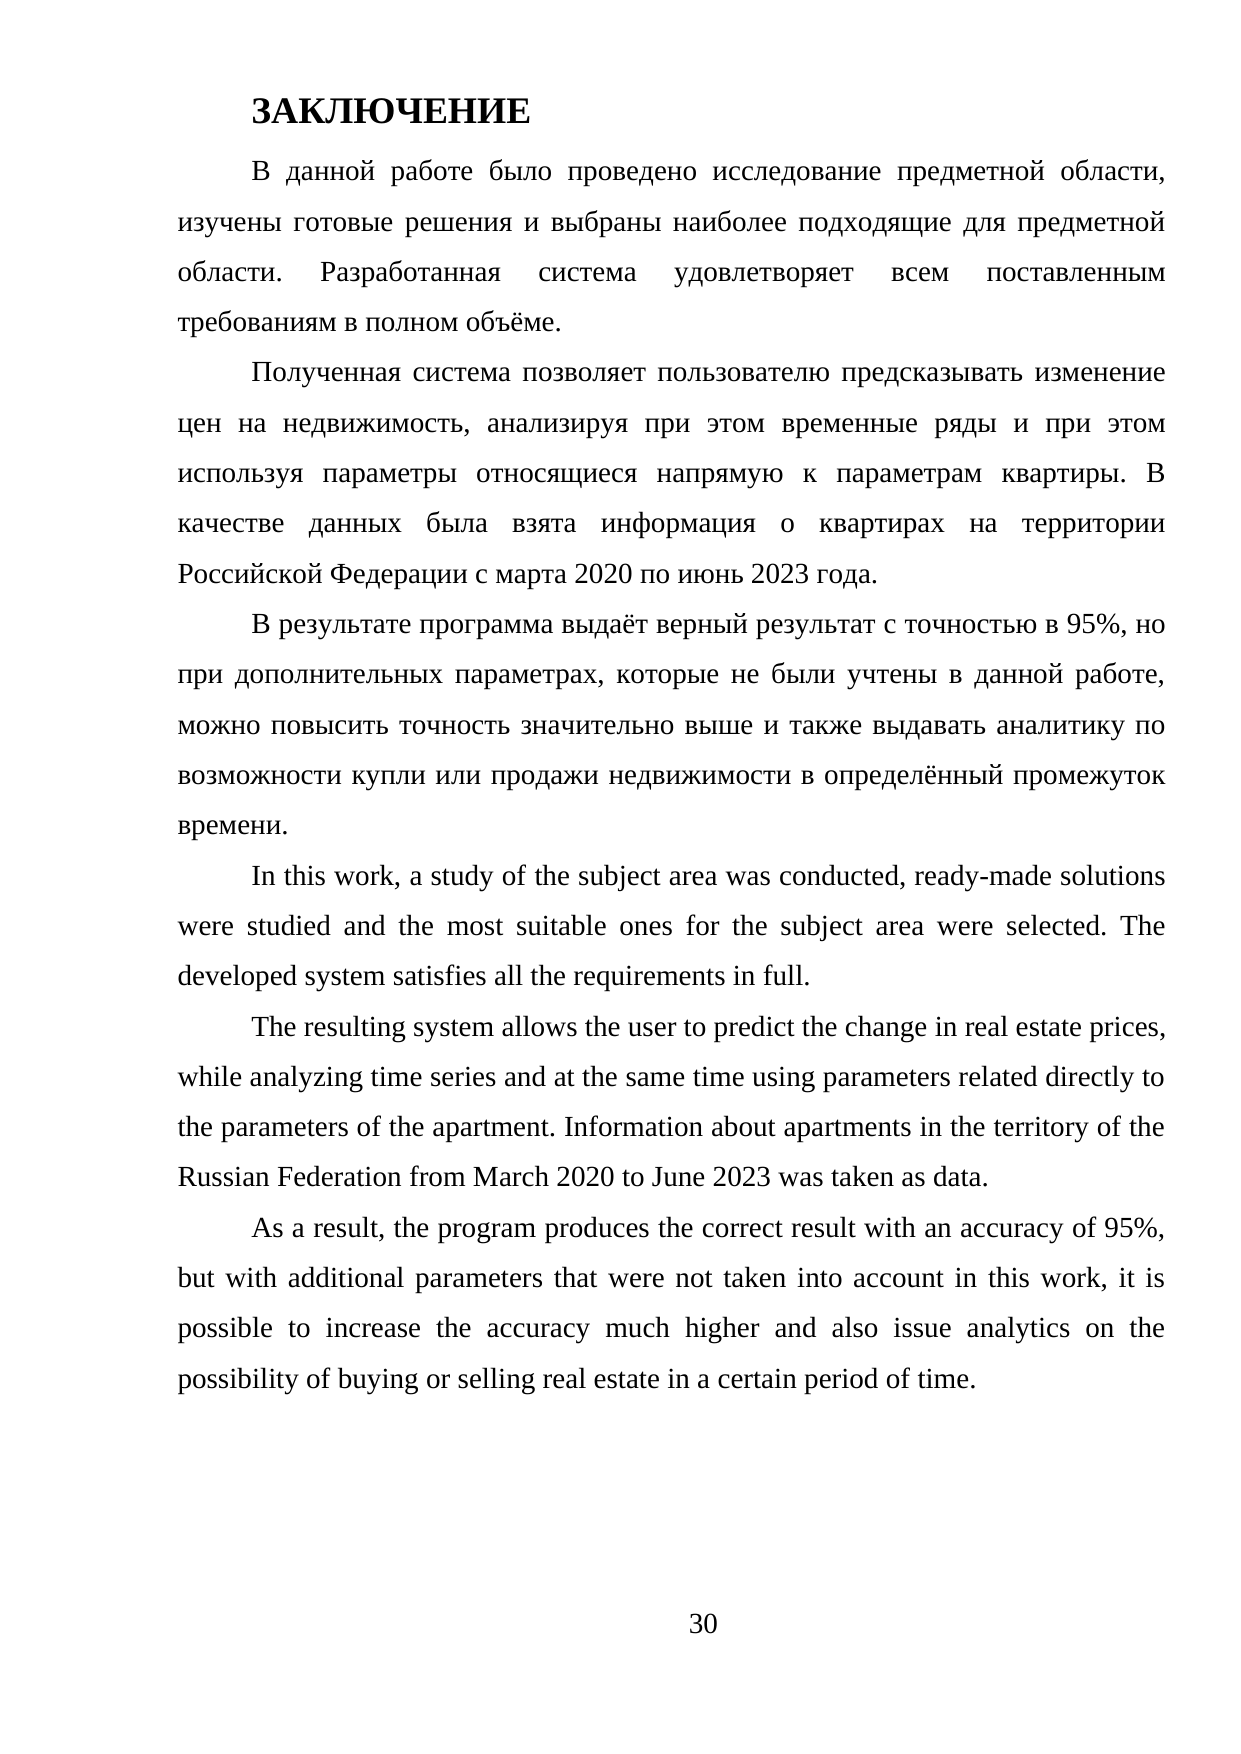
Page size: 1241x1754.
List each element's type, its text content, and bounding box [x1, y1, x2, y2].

text В данной работе было проведено исследование предметной области, изучены готовые решения и выбраны наиболее подходящие для предметной области. Разработанная система удовлетворяет всем поставленным требованиям в полном объёме. [177, 153, 1167, 338]
text In this work, a study of the subject area was conducted, ready-made solutions were studied and the most suitable ones for the subject area were selected. The developed system satisfies all the requirements in full. [177, 858, 1167, 992]
text Полученная система позволяет пользователю предсказывать изменение цен на недвижимость, анализируя при этом временные ряды и при этом используя параметры относящиеся напрямую к параметрам квартиры. В качестве данных была взята информация о квартирах на территории Российской Федерации с марта 2020 по июнь 2023 года. [177, 354, 1167, 589]
subtitle ЗАКЛЮЧЕНИЕ [177, 89, 1167, 132]
text As a result, the program produces the correct result with an accuracy of 95%, but with additional parameters that were not taken into account in this work, it is possible to increase the accuracy much higher and also issue analytics on the possibility of buying or selling real estate in a certain period of time. [177, 1210, 1167, 1394]
text В результате программа выдаёт верный результат с точностью в 95%, но при дополнительных параметрах, которые не были учтены в данной работе, можно повысить точность значительно выше и также выдавать аналитику по возможности купли или продажи недвижимости в определённый промежуток времени. [177, 606, 1167, 841]
text The resulting system allows the user to predict the change in real estate prices, while analyzing time series and at the same time using parameters related directly to the parameters of the apartment. Information about apartments in the territory of the Russian Federation from March 2020 to June 2023 was taken as data. [177, 1009, 1167, 1193]
